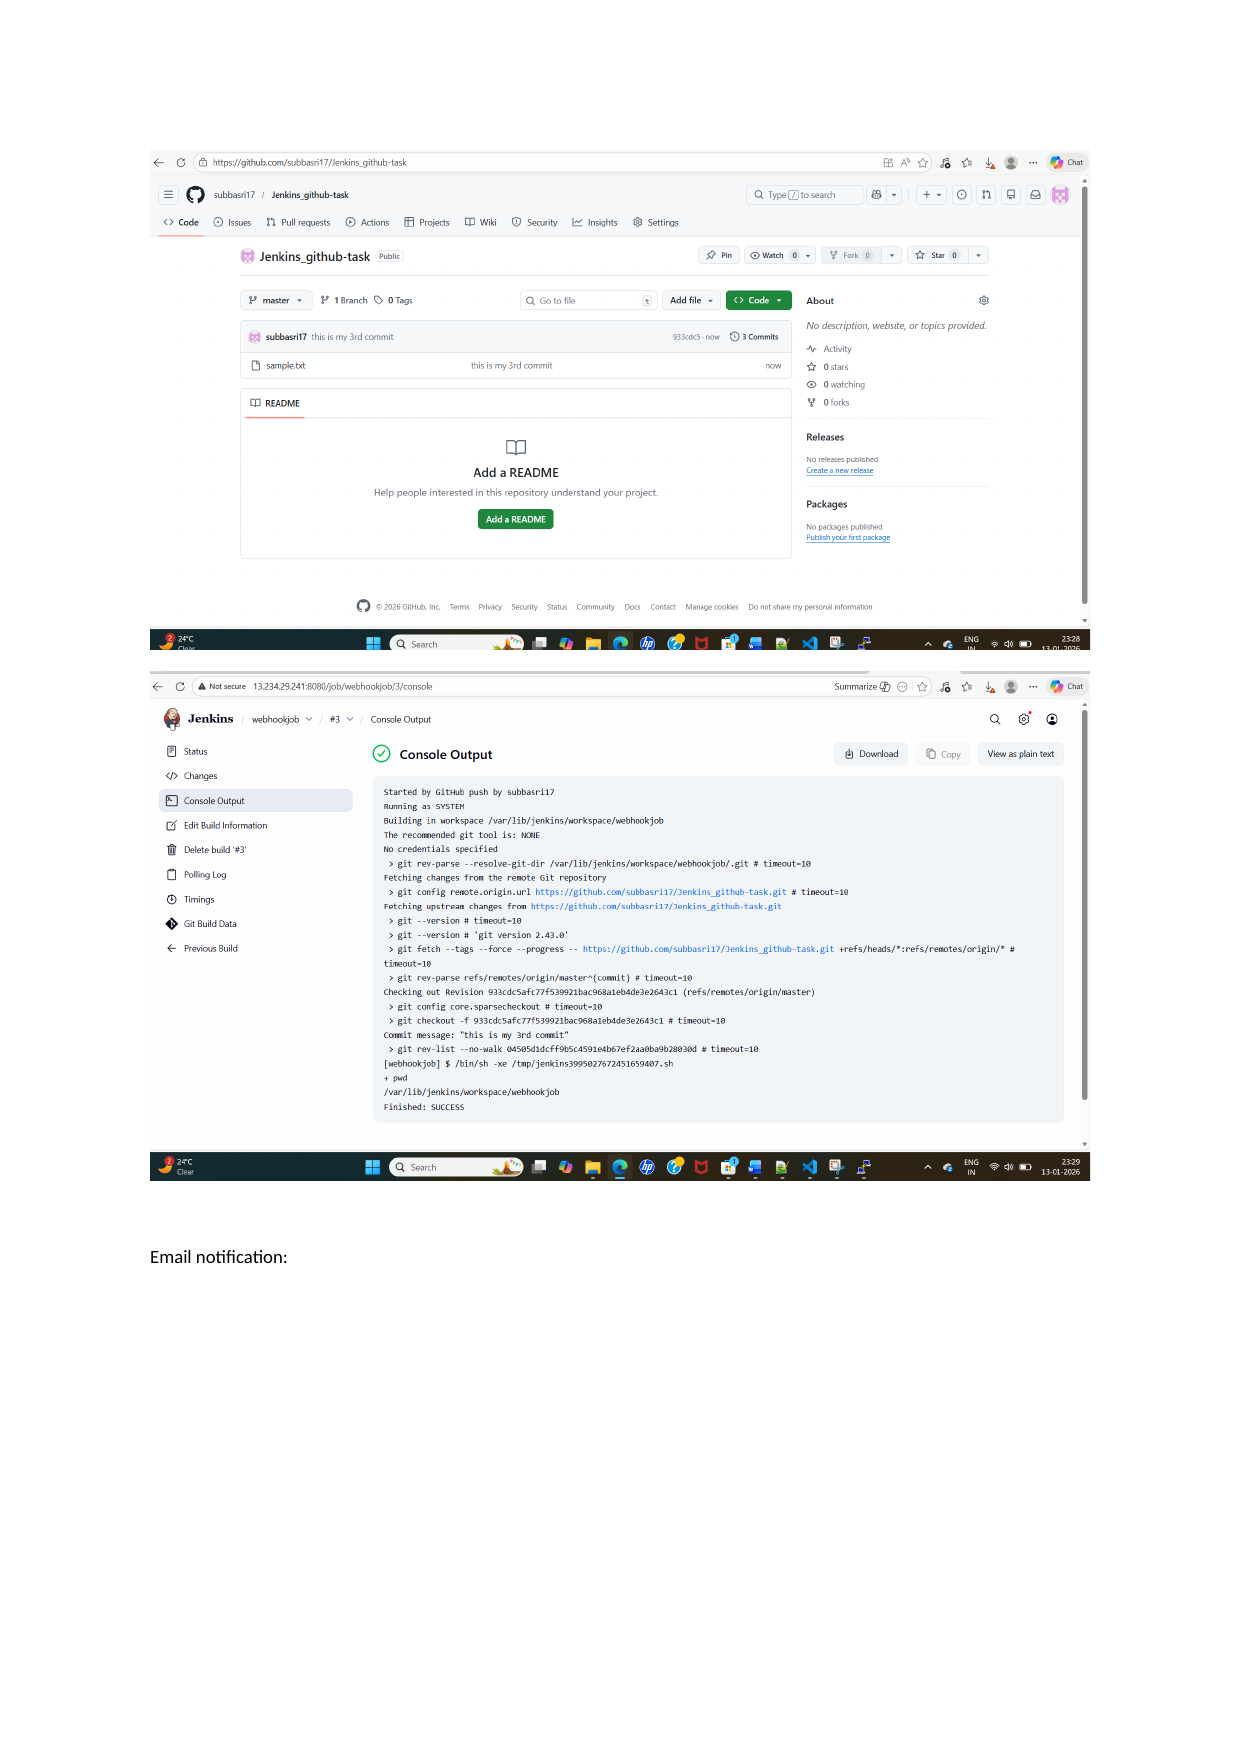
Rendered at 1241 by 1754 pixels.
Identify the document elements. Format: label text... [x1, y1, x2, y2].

text Email notification: [150, 1246, 1090, 1269]
picture [150, 150, 1091, 650]
picture [150, 671, 1091, 1181]
